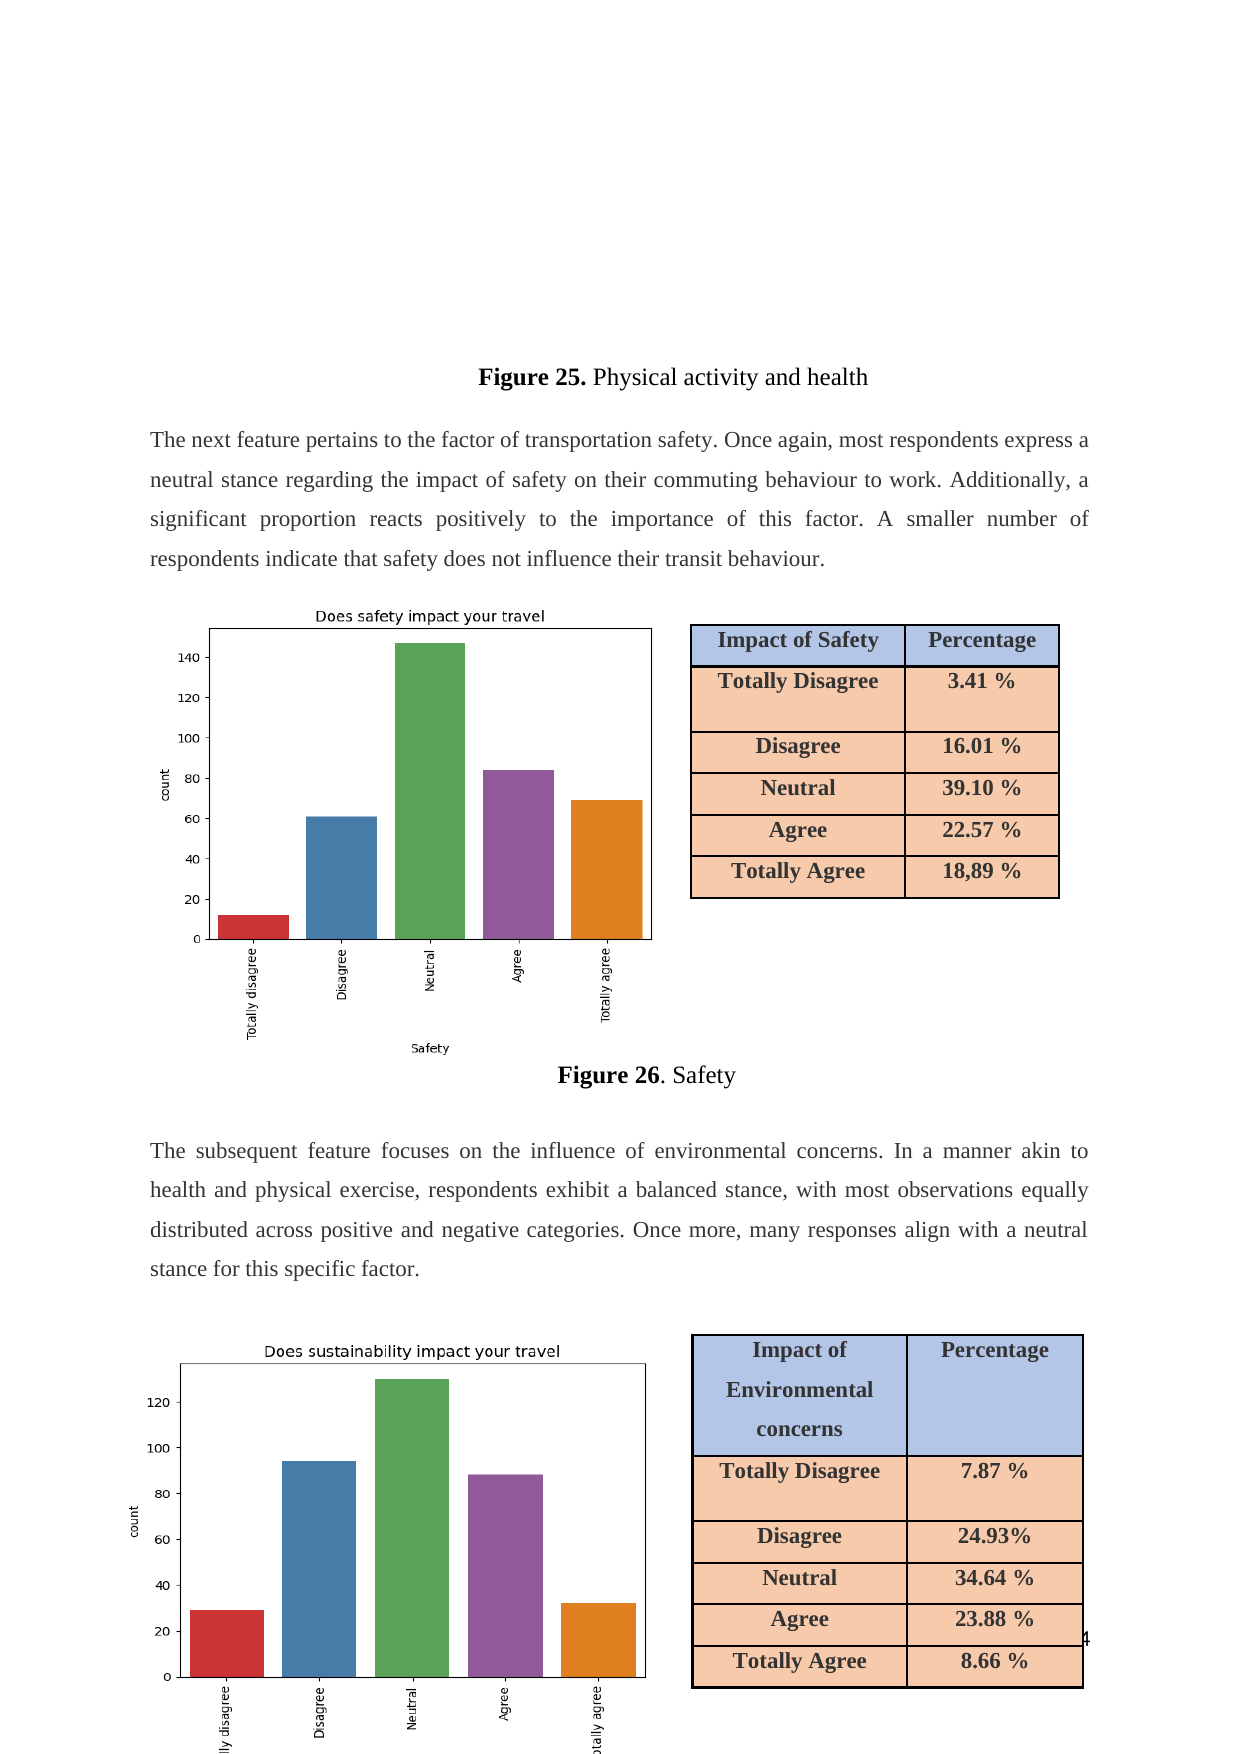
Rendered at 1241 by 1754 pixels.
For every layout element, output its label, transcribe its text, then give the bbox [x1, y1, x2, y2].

table_header Impact of Environmental concerns [694, 1336, 906, 1455]
table_header Percentage [908, 1336, 1082, 1455]
table_cell 7.87 % [908, 1457, 1082, 1520]
table_cell Neutral [694, 1564, 906, 1603]
table_cell 16.01 % [906, 733, 1058, 772]
table_cell 22.57 % [906, 816, 1058, 855]
text The subsequent feature focuses on the influence of environmental concerns. In a manner akin to health and physical exercise, respondents exhibit a balanced stance, with most observations equally distributed across positive and negative categories. Once more, many responses align with a neutral stance for this specific factor. [150, 1137, 1090, 1282]
picture [150, 601, 659, 1063]
table_cell 3.41 % [906, 668, 1058, 731]
table_cell 24.93% [908, 1522, 1082, 1562]
table_cell Disagree [692, 733, 904, 772]
table_cell Totally Agree [692, 857, 904, 897]
table_cell 34.64 % [908, 1564, 1082, 1603]
table_cell Agree [692, 816, 904, 855]
text The next feature pertains to the factor of transportation safety. Once again, most respondents express a neutral stance regarding the impact of safety on their commuting behaviour to work. Additionally, a significant proportion reacts positively to the importance of this factor. A smaller number of respondents indicate that safety does not influence their transit behaviour. [150, 426, 1090, 571]
picture [118, 1336, 653, 1754]
table_cell Totally Agree [694, 1647, 906, 1686]
table_header Impact of Safety [692, 626, 904, 665]
table_cell 8.66 % [908, 1647, 1082, 1686]
table_header Percentage [906, 626, 1058, 665]
table_cell Neutral [692, 774, 904, 814]
table_cell 18,89 % [906, 857, 1058, 897]
table_cell 23.88 % [908, 1605, 1082, 1645]
table_cell Totally Disagree [692, 668, 904, 731]
table_cell 39.10 % [906, 774, 1058, 814]
table_cell Agree [694, 1605, 906, 1645]
table_cell Disagree [694, 1522, 906, 1562]
table_cell Totally Disagree [694, 1457, 906, 1520]
